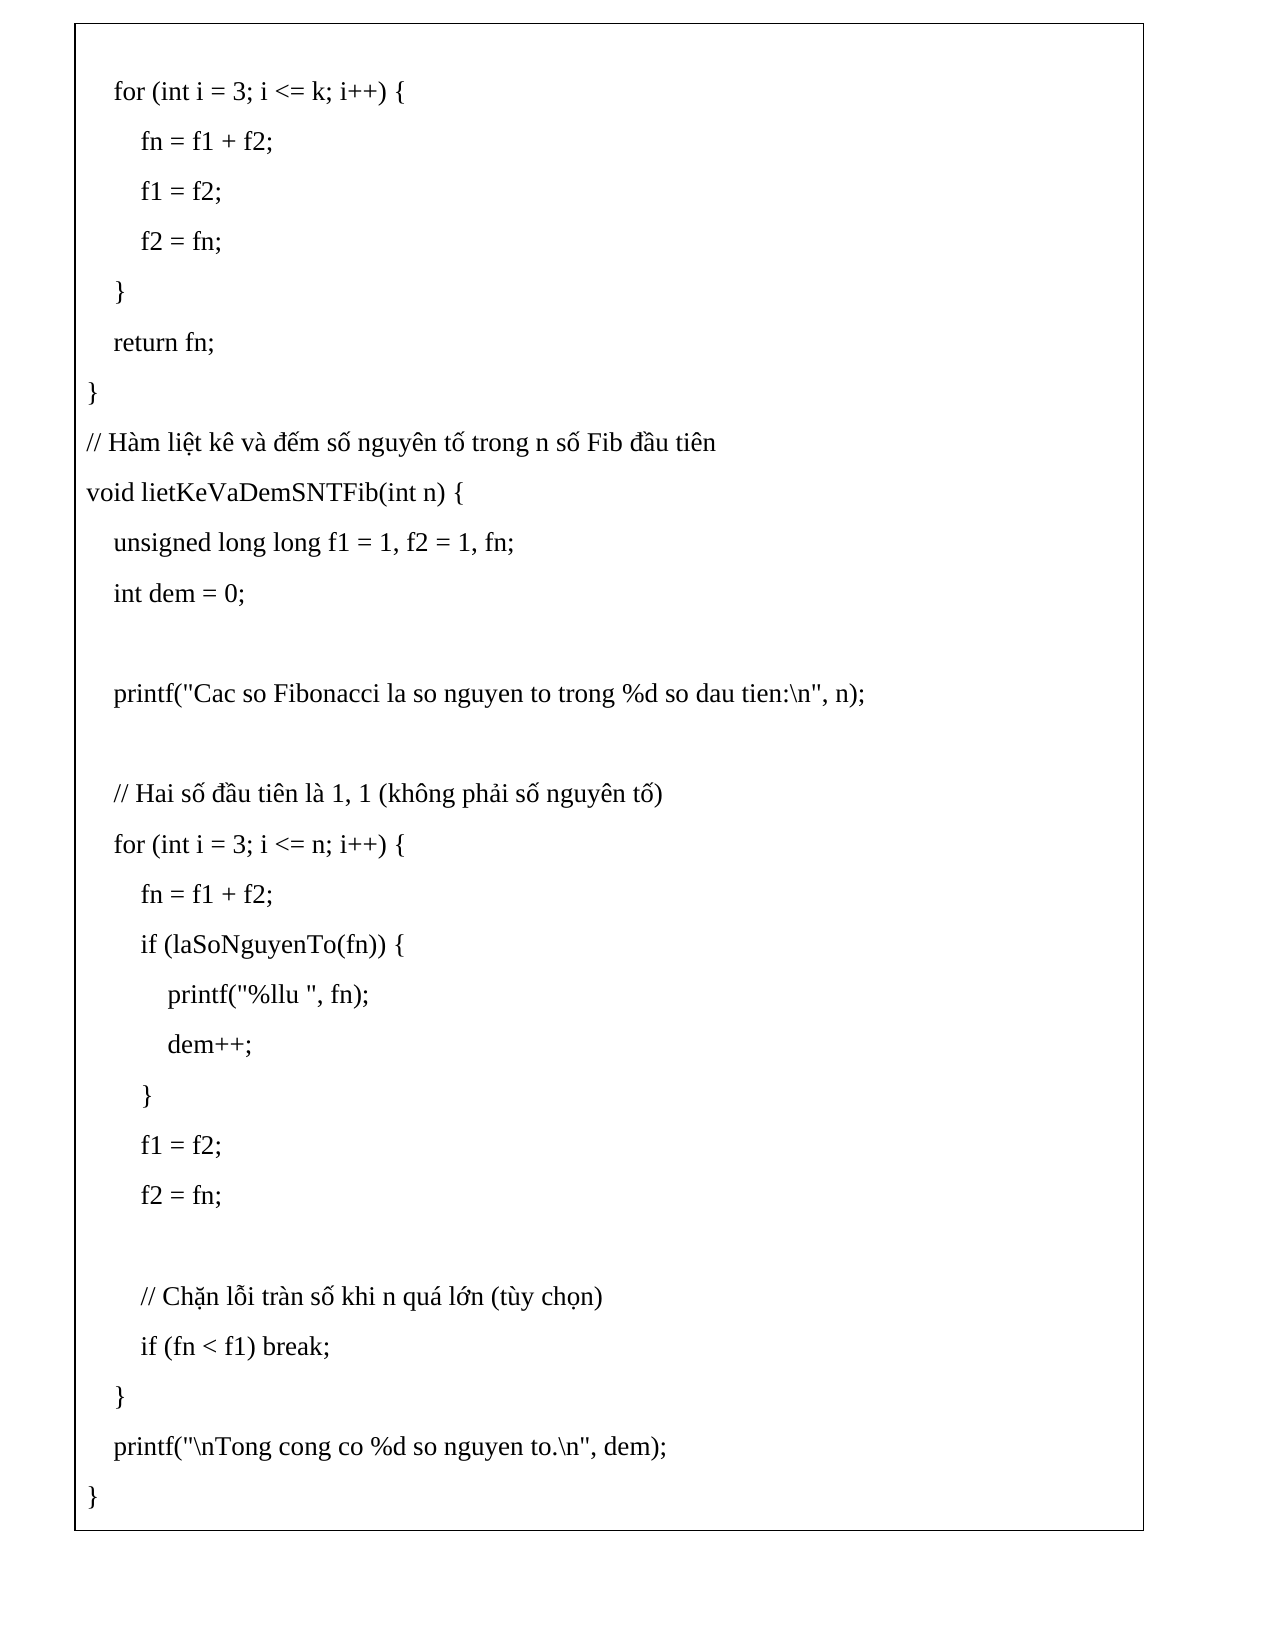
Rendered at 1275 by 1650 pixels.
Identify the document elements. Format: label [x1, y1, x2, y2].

table_header [76, 24, 1143, 1530]
